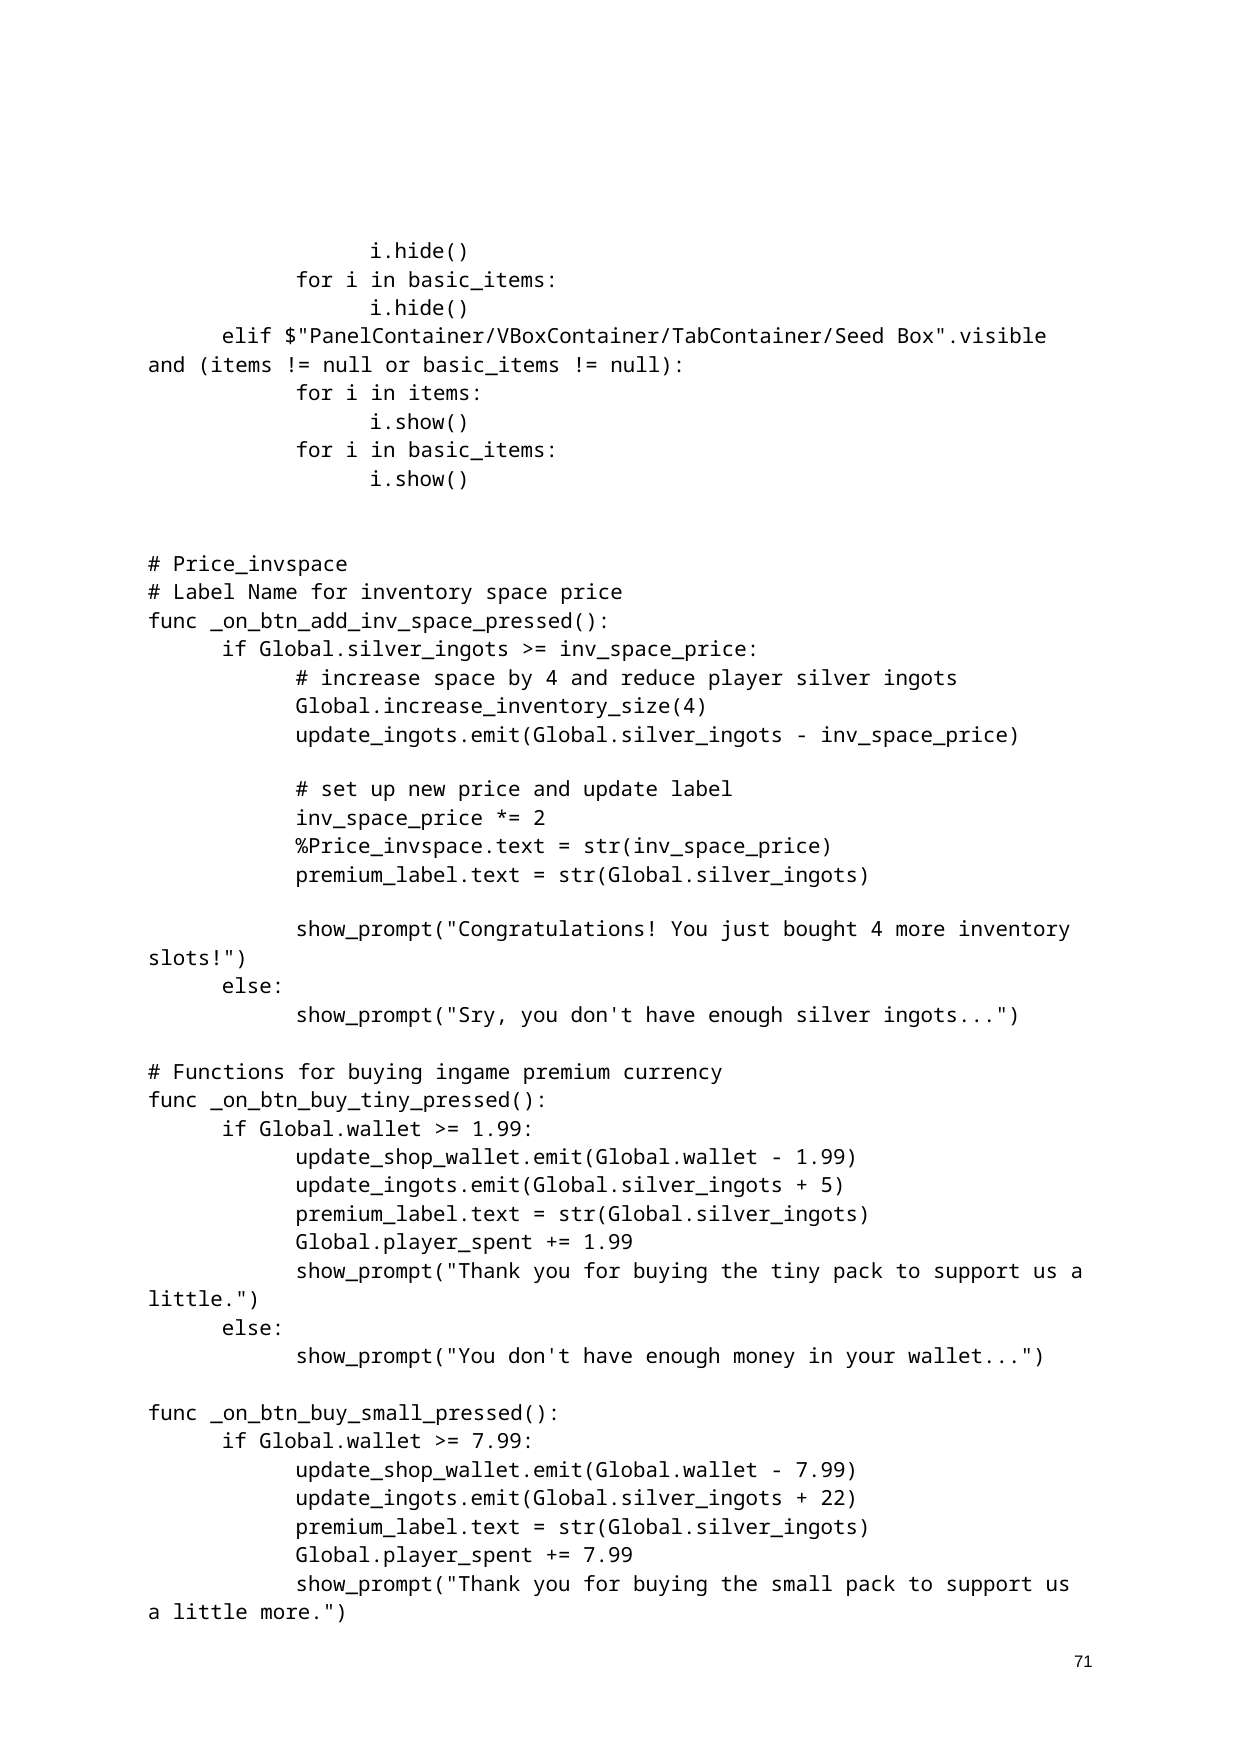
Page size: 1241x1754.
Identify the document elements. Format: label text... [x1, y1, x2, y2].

text update_shop_wallet.emit(Global.wallet - 7.99) [148, 1455, 1092, 1483]
text # Label Name for inventory space price [148, 577, 1092, 606]
text show_prompt("Thank you for buying the tiny pack to support us a little.") [148, 1256, 1092, 1313]
text i.show() [148, 464, 1092, 492]
text elif $"PanelContainer/VBoxContainer/TabContainer/Seed Box".visible and (items != null or basic_items != null): [148, 322, 1092, 378]
text Global.increase_inventory_size(4) [148, 691, 1092, 720]
text Global.player_spent += 1.99 [148, 1227, 1092, 1256]
text # increase space by 4 and reduce player silver ingots [148, 663, 1092, 691]
text func _on_btn_buy_small_pressed(): [148, 1398, 1092, 1426]
text # set up new price and update label [148, 774, 1092, 803]
text update_ingots.emit(Global.silver_ingots + 22) [148, 1483, 1092, 1512]
text premium_label.text = str(Global.silver_ingots) [148, 860, 1092, 888]
text inv_space_price *= 2 [148, 803, 1092, 831]
text update_shop_wallet.emit(Global.wallet - 1.99) [148, 1142, 1092, 1171]
text premium_label.text = str(Global.silver_ingots) [148, 1512, 1092, 1540]
text if Global.wallet >= 7.99: [148, 1426, 1092, 1455]
text show_prompt("Congratulations! You just bought 4 more inventory slots!") [148, 914, 1092, 971]
text if Global.wallet >= 1.99: [148, 1114, 1092, 1142]
text %Price_invspace.text = str(inv_space_price) [148, 831, 1092, 860]
text show_prompt("Sry, you don't have enough silver ingots...") [148, 1000, 1092, 1028]
text else: [148, 971, 1092, 1000]
text func _on_btn_add_inv_space_pressed(): [148, 606, 1092, 634]
text # Functions for buying ingame premium currency [148, 1057, 1092, 1085]
text i.hide() [148, 236, 1092, 265]
text # Price_invspace [148, 549, 1092, 577]
text Global.player_spent += 7.99 [148, 1540, 1092, 1569]
text func _on_btn_buy_tiny_pressed(): [148, 1085, 1092, 1114]
text else: [148, 1313, 1092, 1341]
text i.show() [148, 407, 1092, 435]
text i.hide() [148, 293, 1092, 322]
text for i in items: [148, 378, 1092, 407]
text show_prompt("You don't have enough money in your wallet...") [148, 1341, 1092, 1369]
text for i in basic_items: [148, 435, 1092, 464]
text update_ingots.emit(Global.silver_ingots + 5) [148, 1171, 1092, 1199]
text if Global.silver_ingots >= inv_space_price: [148, 634, 1092, 663]
text show_prompt("Thank you for buying the small pack to support us a little more.") [148, 1569, 1092, 1626]
text update_ingots.emit(Global.silver_ingots - inv_space_price) [148, 720, 1092, 748]
text premium_label.text = str(Global.silver_ingots) [148, 1199, 1092, 1227]
text for i in basic_items: [148, 265, 1092, 293]
